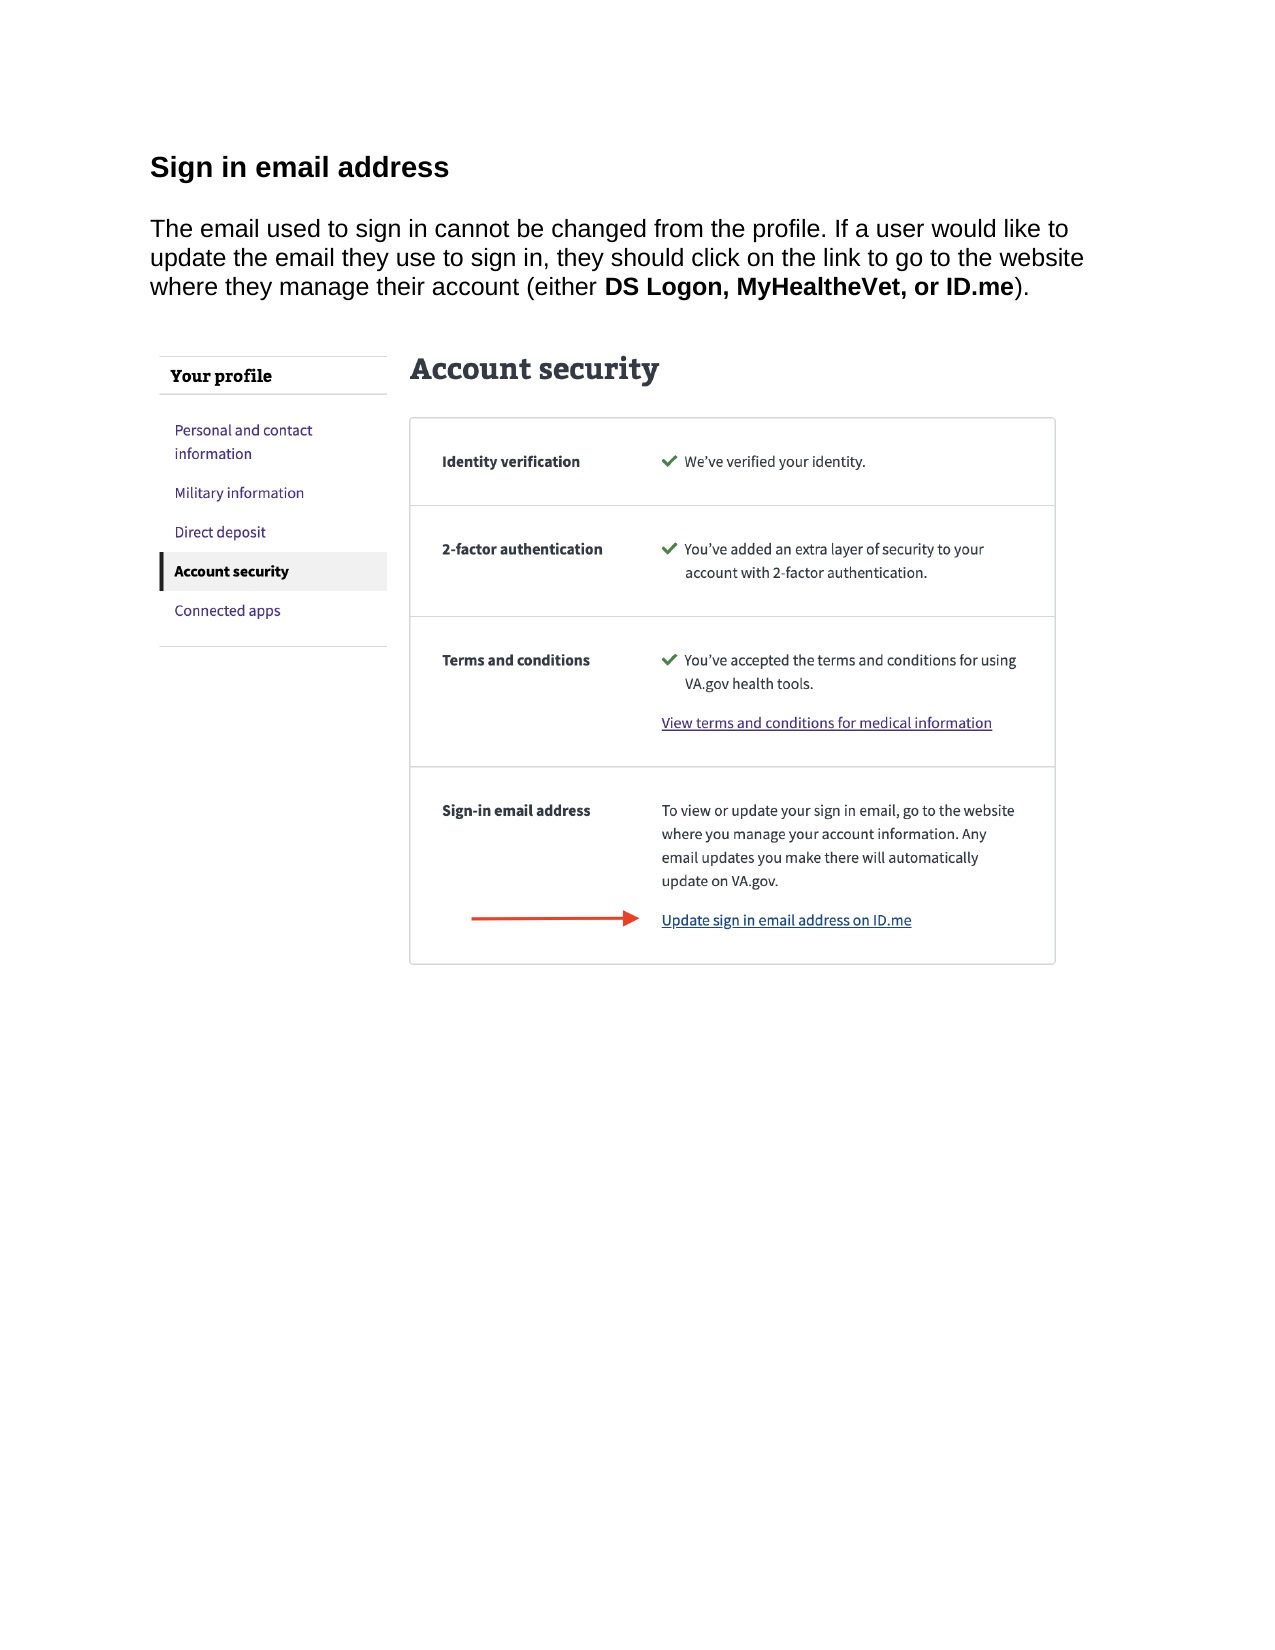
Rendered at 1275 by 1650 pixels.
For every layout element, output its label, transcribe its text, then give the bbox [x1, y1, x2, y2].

text The email used to sign in cannot be changed from the profile. If a user would like to update the email they use to sign in, they should click on the link to go to the website where they manage their account (either DS Logon, MyHealtheVet, or ID.me). [150, 214, 1125, 300]
picture [150, 329, 1125, 967]
text Sign in email address [150, 150, 1125, 214]
